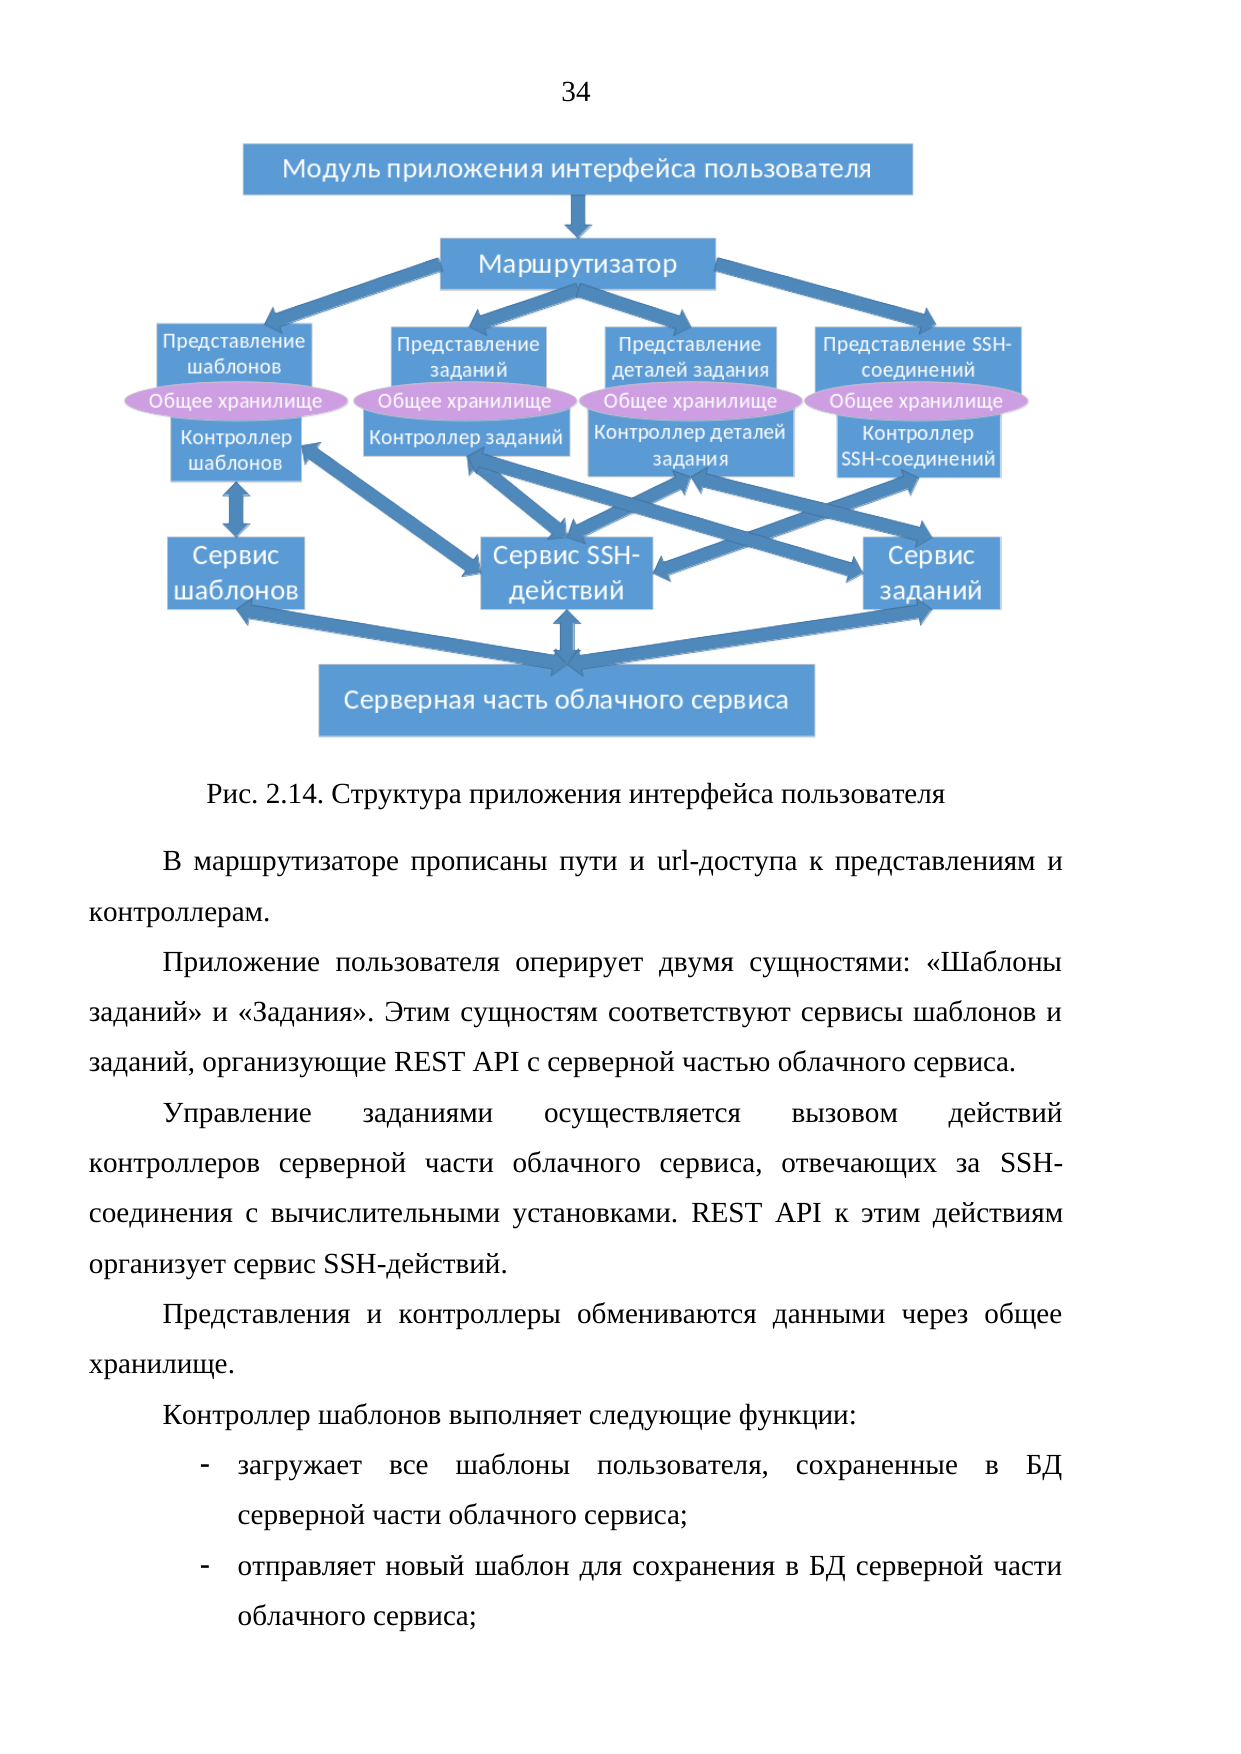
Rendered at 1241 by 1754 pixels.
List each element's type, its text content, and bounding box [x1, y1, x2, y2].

list загружает все шаблоны пользователя, сохраненные в БД серверной части облачного сервиса; [200, 1447, 1063, 1531]
text Представления и контроллеры обмениваются данными через общее хранилище. [89, 1296, 1063, 1380]
list отправляет новый шаблон для сохранения в БД серверной части облачного сервиса; [200, 1548, 1063, 1632]
text Приложение пользователя оперирует двумя сущностями: «Шаблоны заданий» и «Задания». Этим сущностям соответствуют сервисы шаблонов и заданий, организующие REST API с серверной частью облачного сервиса. [89, 944, 1063, 1078]
text В маршрутизаторе прописаны пути и url-доступа к представлениям и контроллерам. [89, 843, 1063, 927]
text Контроллер шаблонов выполняет следующие функции: [89, 1397, 1063, 1430]
text Управление заданиями осуществляется вызовом действий контроллеров серверной части облачного сервиса, отвечающих за SSH-соединения с вычислительными установками. REST API к этим действиям организует сервис SSH-действий. [89, 1095, 1063, 1279]
text Рис. 2.14. Структура приложения интерфейса пользователя [89, 776, 1063, 810]
